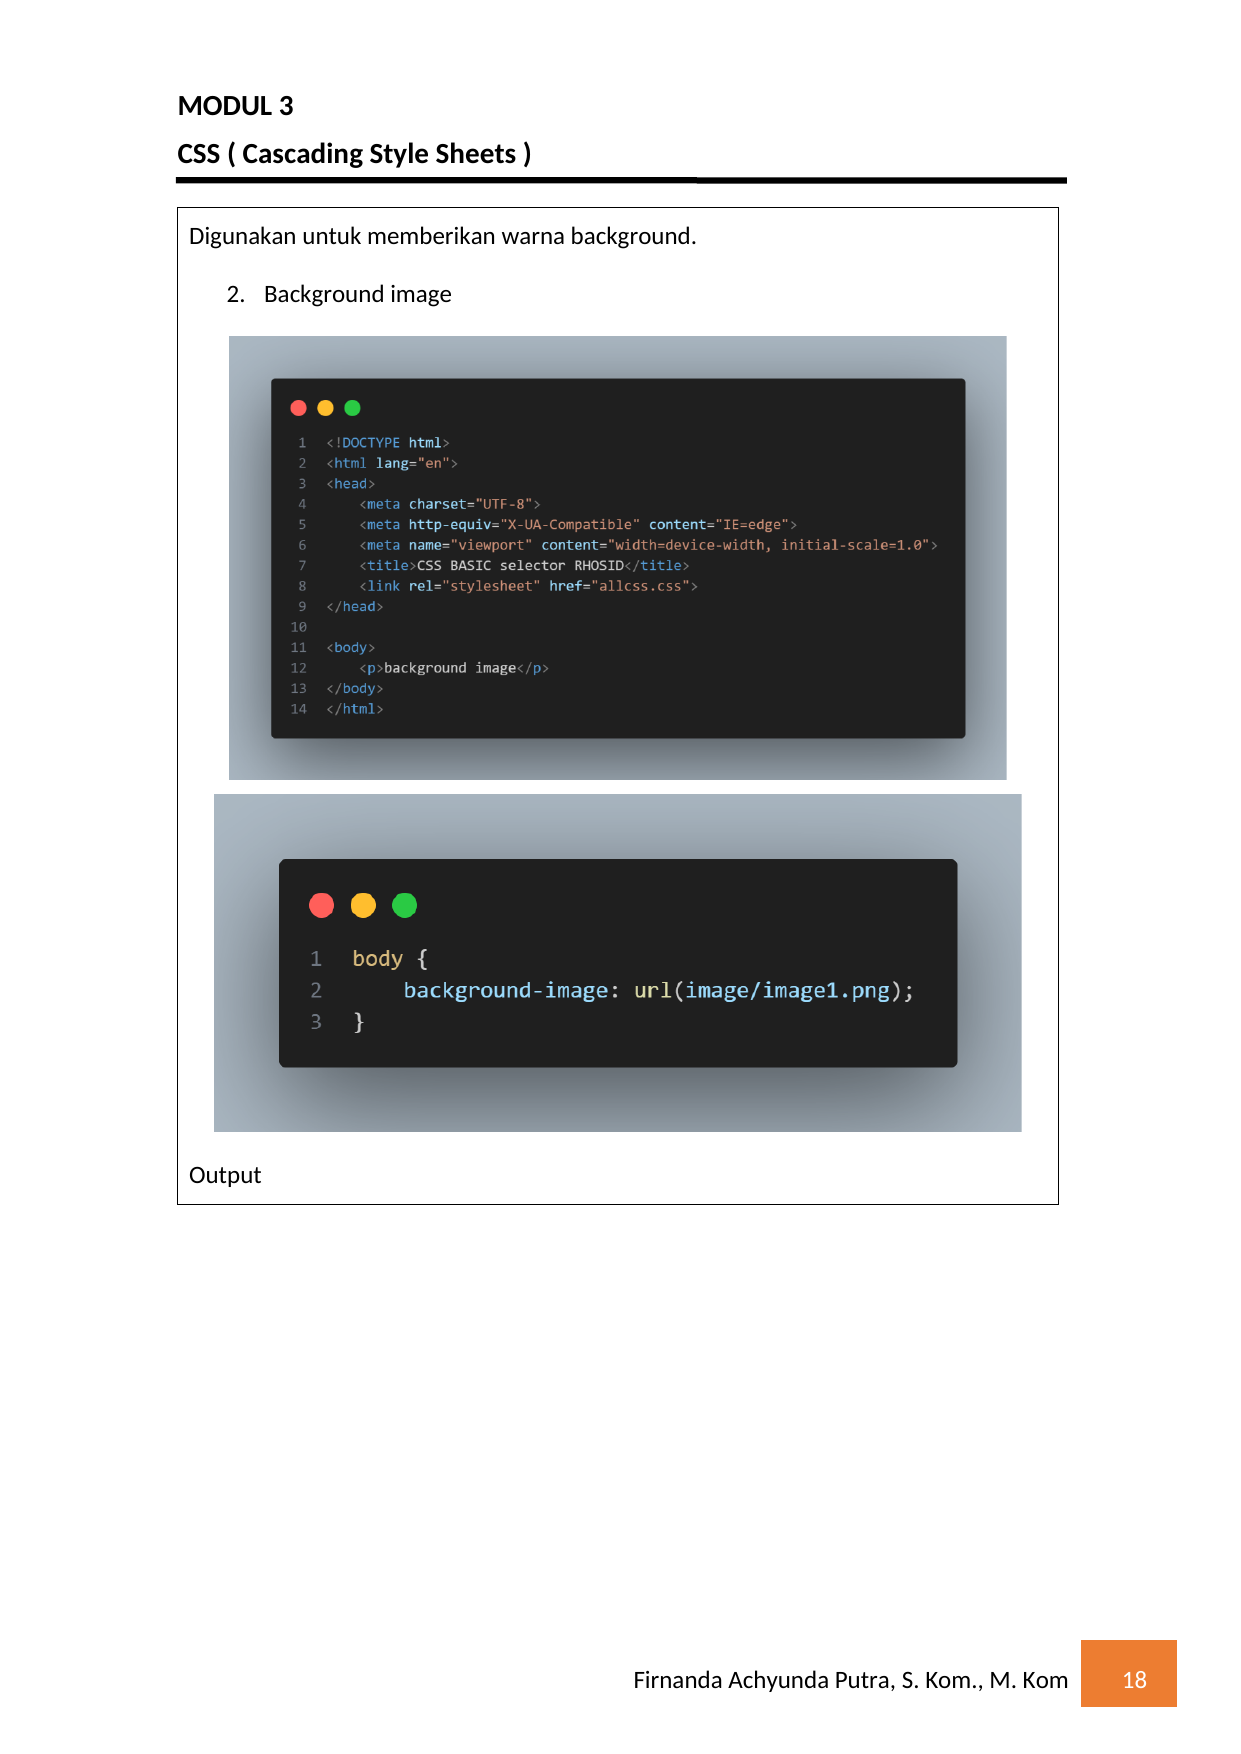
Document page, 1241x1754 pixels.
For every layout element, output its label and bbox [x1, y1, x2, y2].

picture [214, 794, 1022, 1132]
picture [229, 336, 1007, 780]
table_header [178, 208, 1058, 1204]
